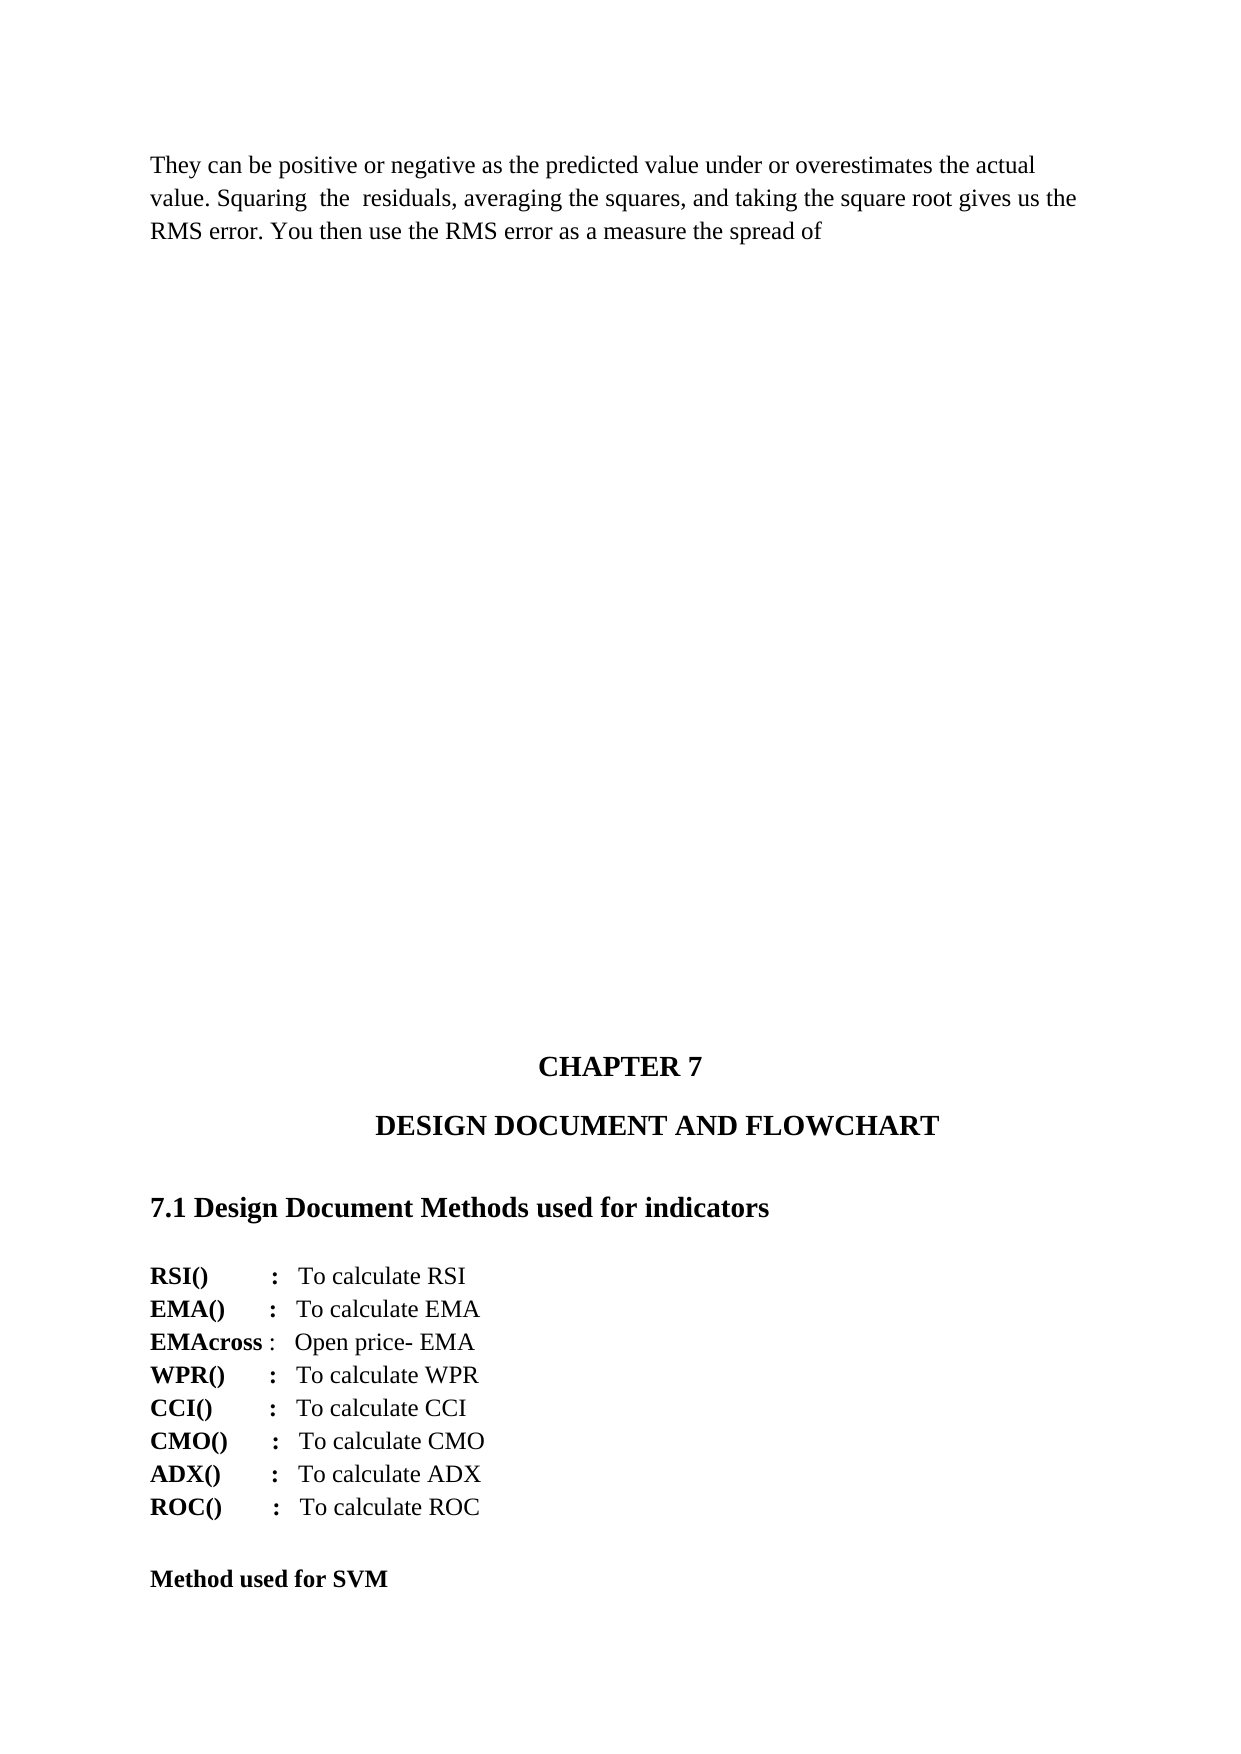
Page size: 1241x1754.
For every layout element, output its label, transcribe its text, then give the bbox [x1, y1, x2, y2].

text Method used for SVM [150, 1564, 1090, 1593]
text CHAPTER 7 [150, 1049, 1090, 1082]
text They can be positive or negative as the predicted value under or overestimates the actual value. Squaring the residuals, averaging the squares, and taking the square root gives us the RMS error. You then use the RMS error as a measure the spread of [150, 150, 1090, 245]
text DESIGN DOCUMENT AND FLOWCHART [225, 1108, 1090, 1142]
text RSI() : To calculate RSI EMA() : To calculate EMA EMAcross : Open price- EMA WPR() : To calculate WPR CCI() : To calculate CCI CMO() : To calculate CMO ADX() : To calculate ADX ROC() : To calculate ROC [150, 1261, 1090, 1521]
text 7.1 Design Document Methods used for indicators [150, 1191, 1090, 1224]
